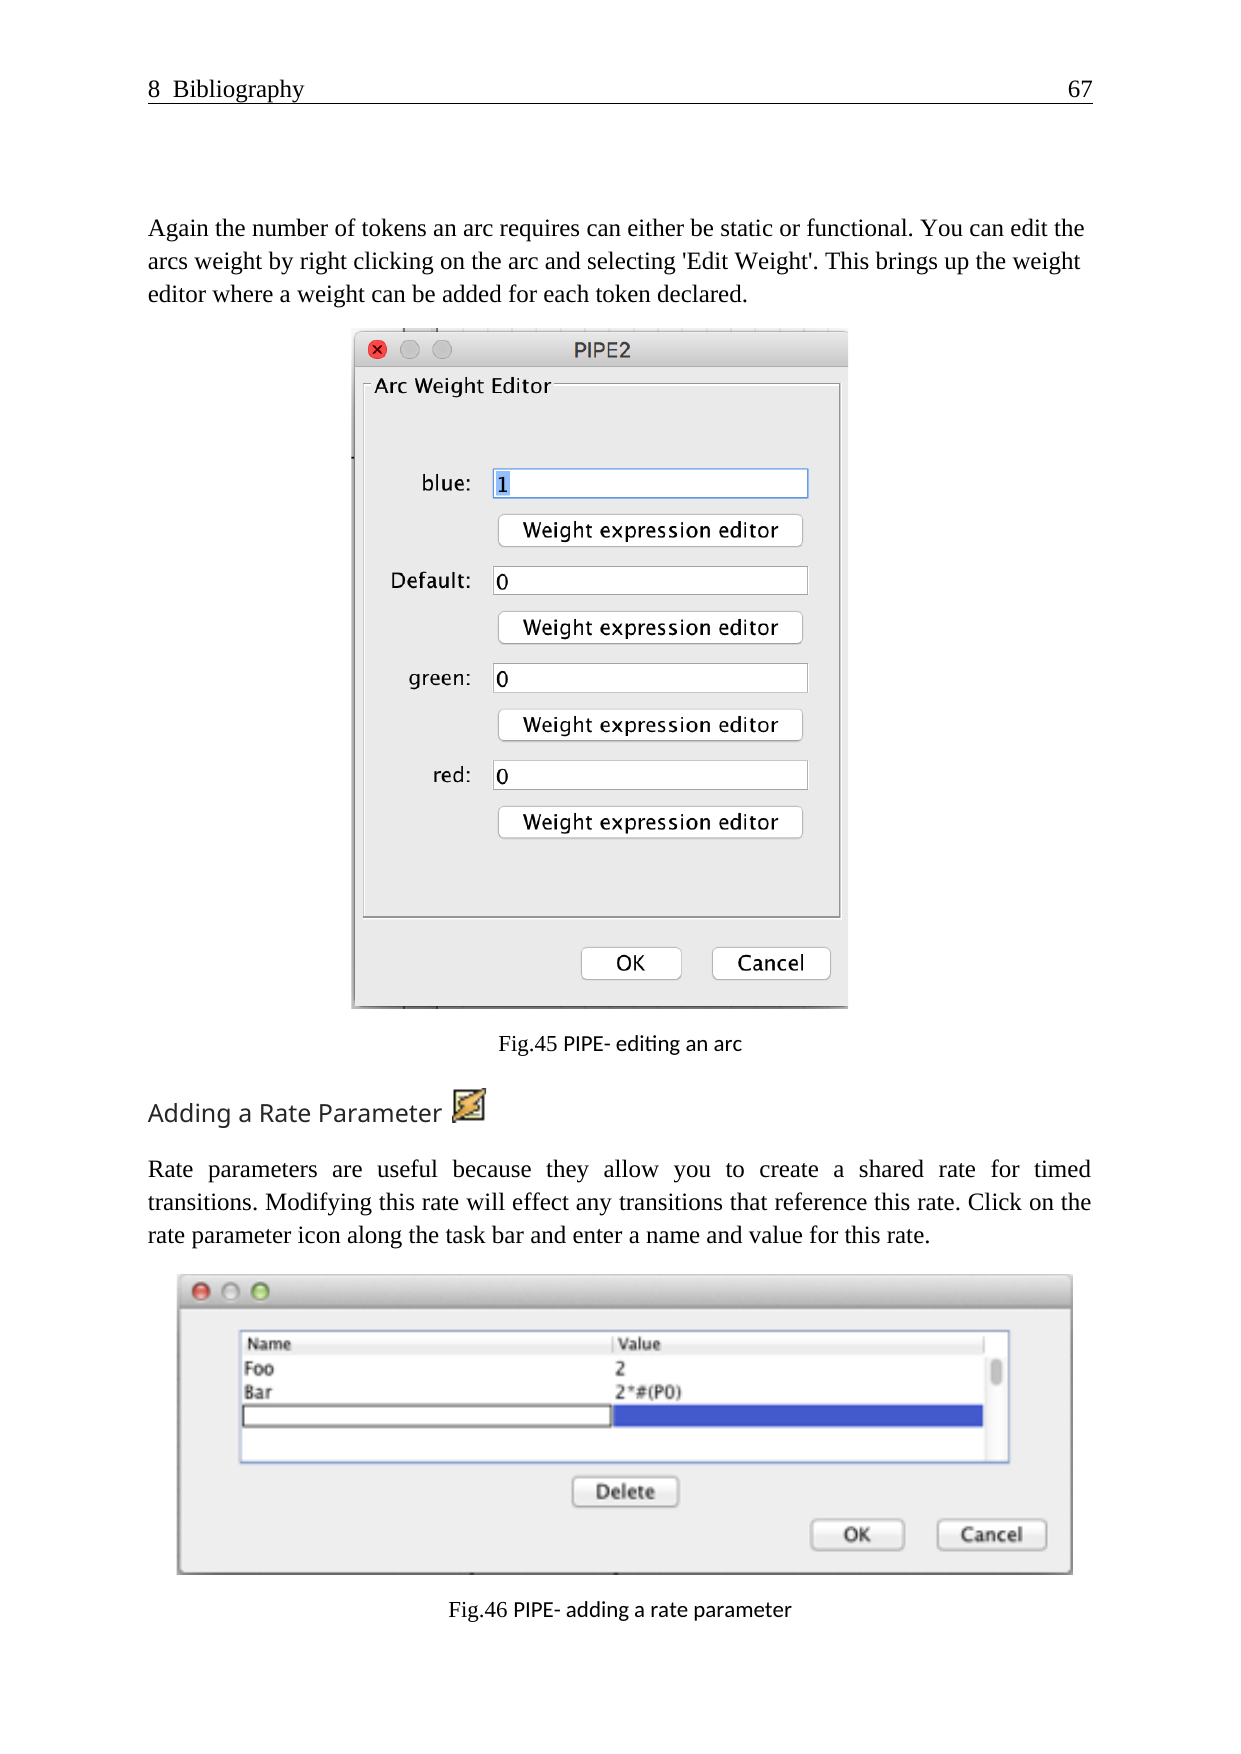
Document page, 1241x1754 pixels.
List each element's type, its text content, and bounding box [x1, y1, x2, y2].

text Rate parameters are useful because they allow you to create a shared rate for timed transitions. Modifying this rate will effect any transitions that reference this rate. Click on the rate parameter icon along the task bar and enter a name and value for this rate. [148, 1154, 1093, 1249]
picture [176, 1274, 1073, 1575]
text Adding a Rate Parameter [148, 1083, 1093, 1134]
picture [351, 328, 849, 1009]
text Fig.46 PIPE- adding a rate parameter [148, 1595, 1093, 1623]
text Again the number of tokens an arc requires can either be static or functional. You can edit the arcs weight by right clicking on the arc and selecting 'Edit Weight'. This brings up the weight editor where a weight can be added for each token declared. [148, 208, 1093, 308]
text Fig.45 PIPE- editing an arc [148, 1029, 1093, 1058]
picture [452, 1088, 487, 1123]
